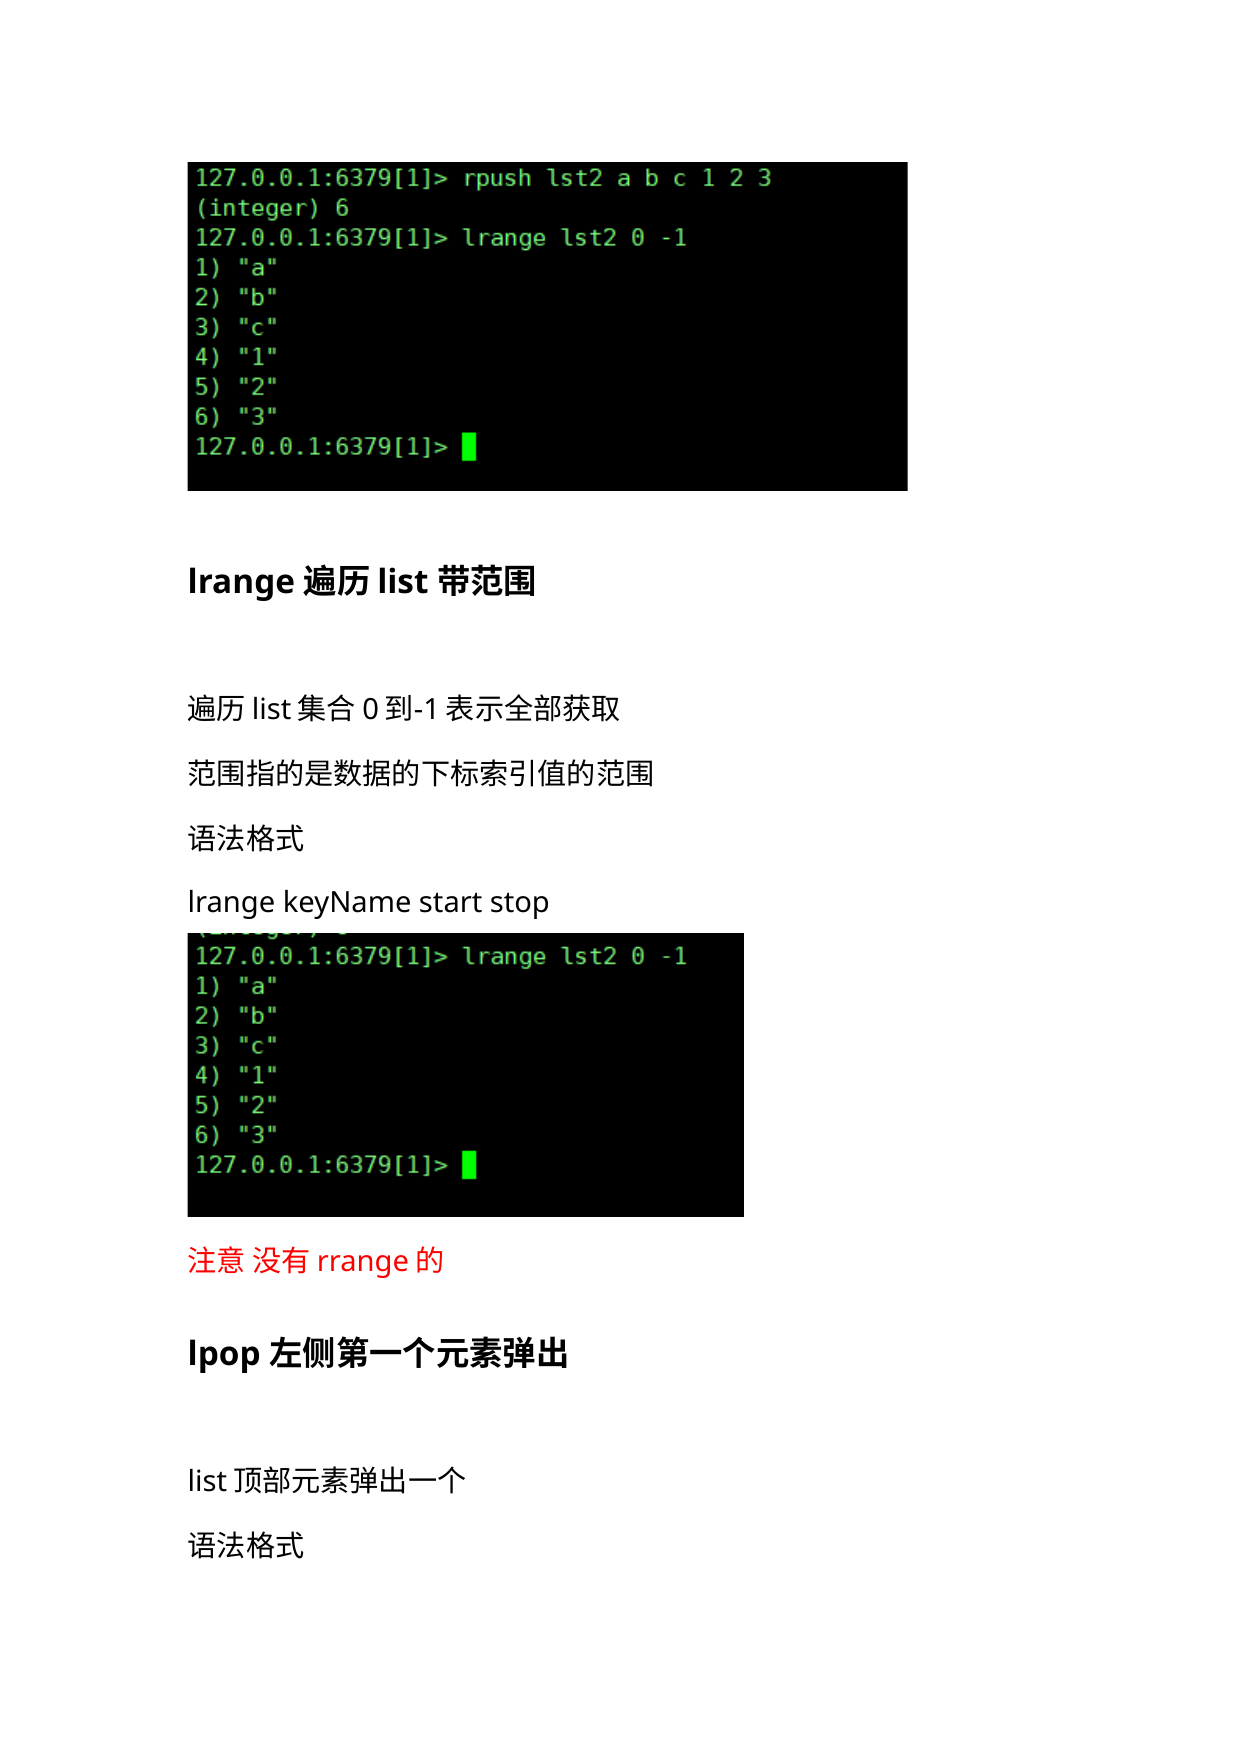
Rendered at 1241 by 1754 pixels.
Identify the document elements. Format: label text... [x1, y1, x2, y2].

subtitle lrange 遍历list 带范围 [187, 547, 1053, 612]
text list顶部元素弹出一个 [187, 1446, 1053, 1511]
text lrange keyName start stop [187, 869, 1053, 934]
text 注意 没有rrange的 [187, 1226, 1053, 1291]
text 语法格式 [187, 804, 1053, 869]
text 遍历list集合 0到-1表示全部获取 [187, 674, 1053, 739]
picture [187, 162, 908, 491]
subtitle lpop 左侧第一个元素弹出 [187, 1318, 1053, 1383]
text 语法格式 [187, 1511, 1053, 1576]
text 范围指的是数据的下标索引值的范围 [187, 739, 1053, 804]
picture [187, 933, 744, 1217]
